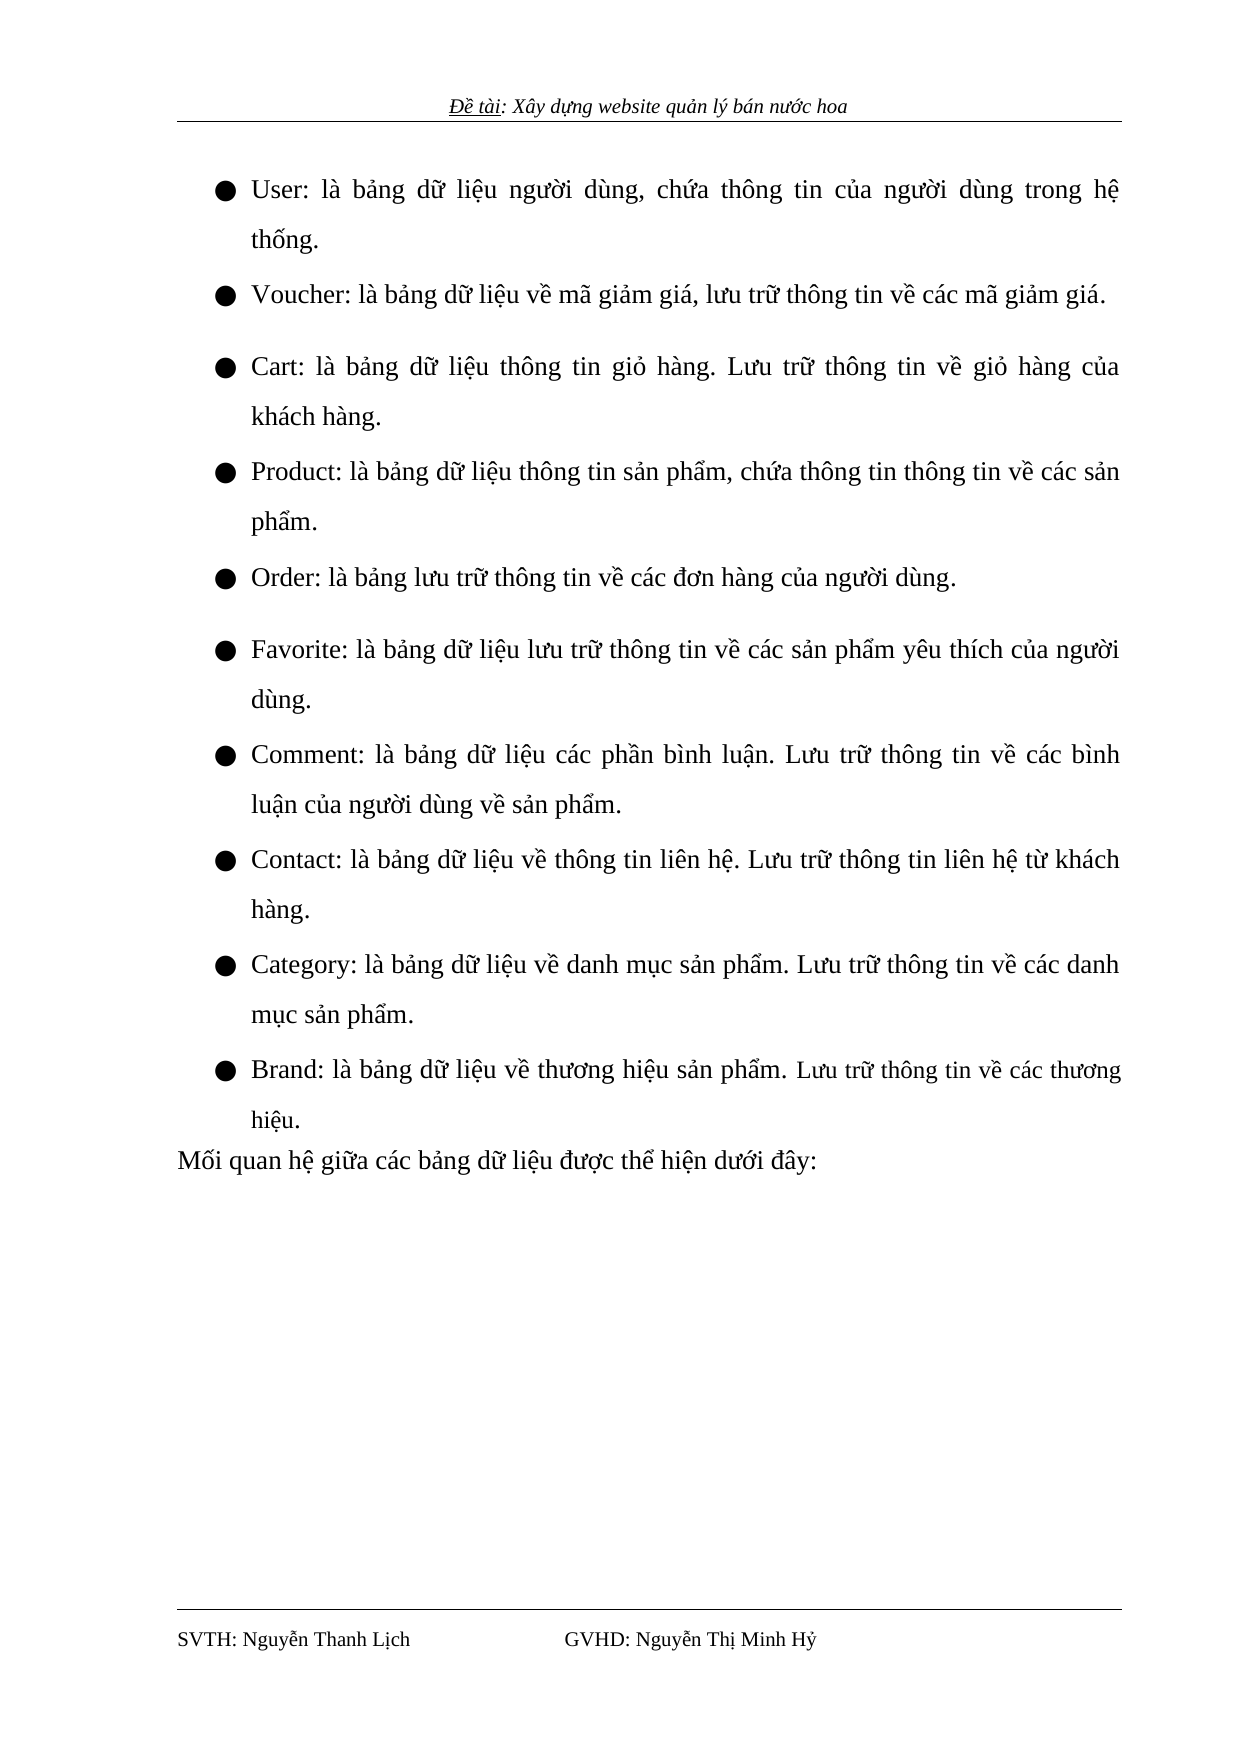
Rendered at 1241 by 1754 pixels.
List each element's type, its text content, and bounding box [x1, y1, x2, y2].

list Comment: là bảng dữ liệu các phần bình luận. Lưu trữ thông tin về các bình luận của người dùng về sản phẩm. [214, 723, 1122, 819]
list Category: là bảng dữ liệu về danh mục sản phẩm. Lưu trữ thông tin về các danh mục sản phẩm. [214, 933, 1122, 1029]
list Cart: là bảng dữ liệu thông tin giỏ hàng. Lưu trữ thông tin về giỏ hàng của khách hàng. [214, 335, 1122, 431]
list Product: là bảng dữ liệu thông tin sản phẩm, chứa thông tin thông tin về các sản phẩm. [214, 441, 1122, 537]
list Brand: là bảng dữ liệu về thương hiệu sản phẩm. Lưu trữ thông tin về các thương hiệu. [214, 1039, 1122, 1135]
list Contact: là bảng dữ liệu về thông tin liên hệ. Lưu trữ thông tin liên hệ từ khách hàng. [214, 828, 1122, 924]
text Mối quan hệ giữa các bảng dữ liệu được thể hiện dưới đây: [177, 1144, 1122, 1175]
list Favorite: là bảng dữ liệu lưu trữ thông tin về các sản phẩm yêu thích của người dùng. [214, 618, 1122, 714]
list User: là bảng dữ liệu người dùng, chứa thông tin của người dùng trong hệ thống. [214, 158, 1122, 254]
list Voucher: là bảng dữ liệu về mã giảm giá, lưu trữ thông tin về các mã giảm giá. [214, 263, 1122, 319]
list Order: là bảng lưu trữ thông tin về các đơn hàng của người dùng. [214, 546, 1122, 601]
